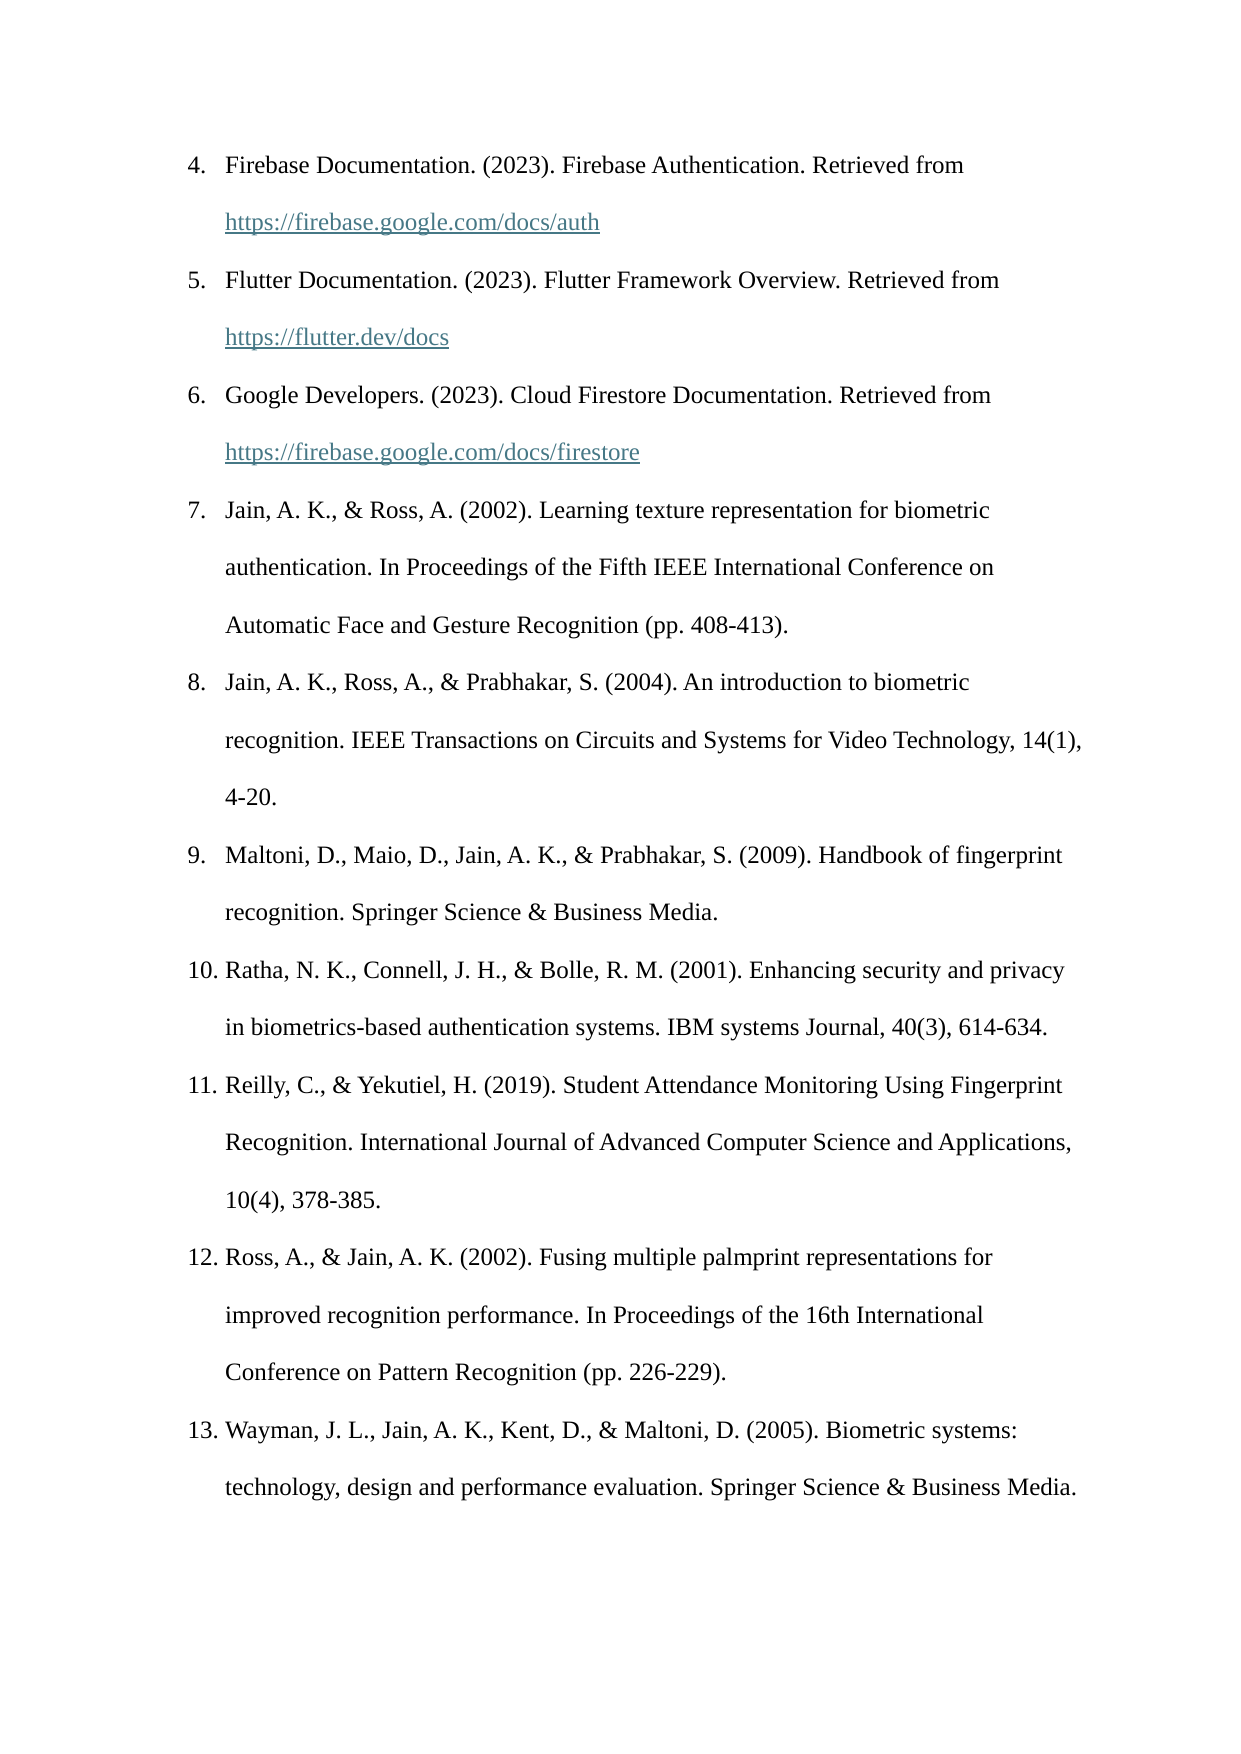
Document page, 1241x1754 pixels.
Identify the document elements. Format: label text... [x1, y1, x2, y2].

list Reilly, C., & Yekutiel, H. (2019). Student Attendance Monitoring Using Fingerprint Recognition. International Journal of Advanced Computer Science and Applications, 10(4), 378-385. [187, 1070, 1090, 1214]
list Wayman, J. L., Jain, A. K., Kent, D., & Maltoni, D. (2005). Biometric systems: technology, design and performance evaluation. Springer Science & Business Media. [187, 1415, 1090, 1501]
list Google Developers. (2023). Cloud Firestore Documentation. Retrieved from https://firebase.google.com/docs/firestore [187, 380, 1090, 466]
list Flutter Documentation. (2023). Flutter Framework Overview. Retrieved from https://flutter.dev/docs [187, 265, 1090, 351]
list Jain, A. K., & Ross, A. (2002). Learning texture representation for biometric authentication. In Proceedings of the Fifth IEEE International Conference on Automatic Face and Gesture Recognition (pp. 408-413). [187, 495, 1090, 639]
list Jain, A. K., Ross, A., & Prabhakar, S. (2004). An introduction to biometric recognition. IEEE Transactions on Circuits and Systems for Video Technology, 14(1), 4-20. [187, 667, 1090, 811]
list Ross, A., & Jain, A. K. (2002). Fusing multiple palmprint representations for improved recognition performance. In Proceedings of the 16th International Conference on Pattern Recognition (pp. 226-229). [187, 1242, 1090, 1386]
list Maltoni, D., Maio, D., Jain, A. K., & Prabhakar, S. (2009). Handbook of fingerprint recognition. Springer Science & Business Media. [187, 840, 1090, 926]
list Ratha, N. K., Connell, J. H., & Bolle, R. M. (2001). Enhancing security and privacy in biometrics-based authentication systems. IBM systems Journal, 40(3), 614-634. [187, 955, 1090, 1041]
list Firebase Documentation. (2023). Firebase Authentication. Retrieved from https://firebase.google.com/docs/auth [187, 150, 1090, 236]
